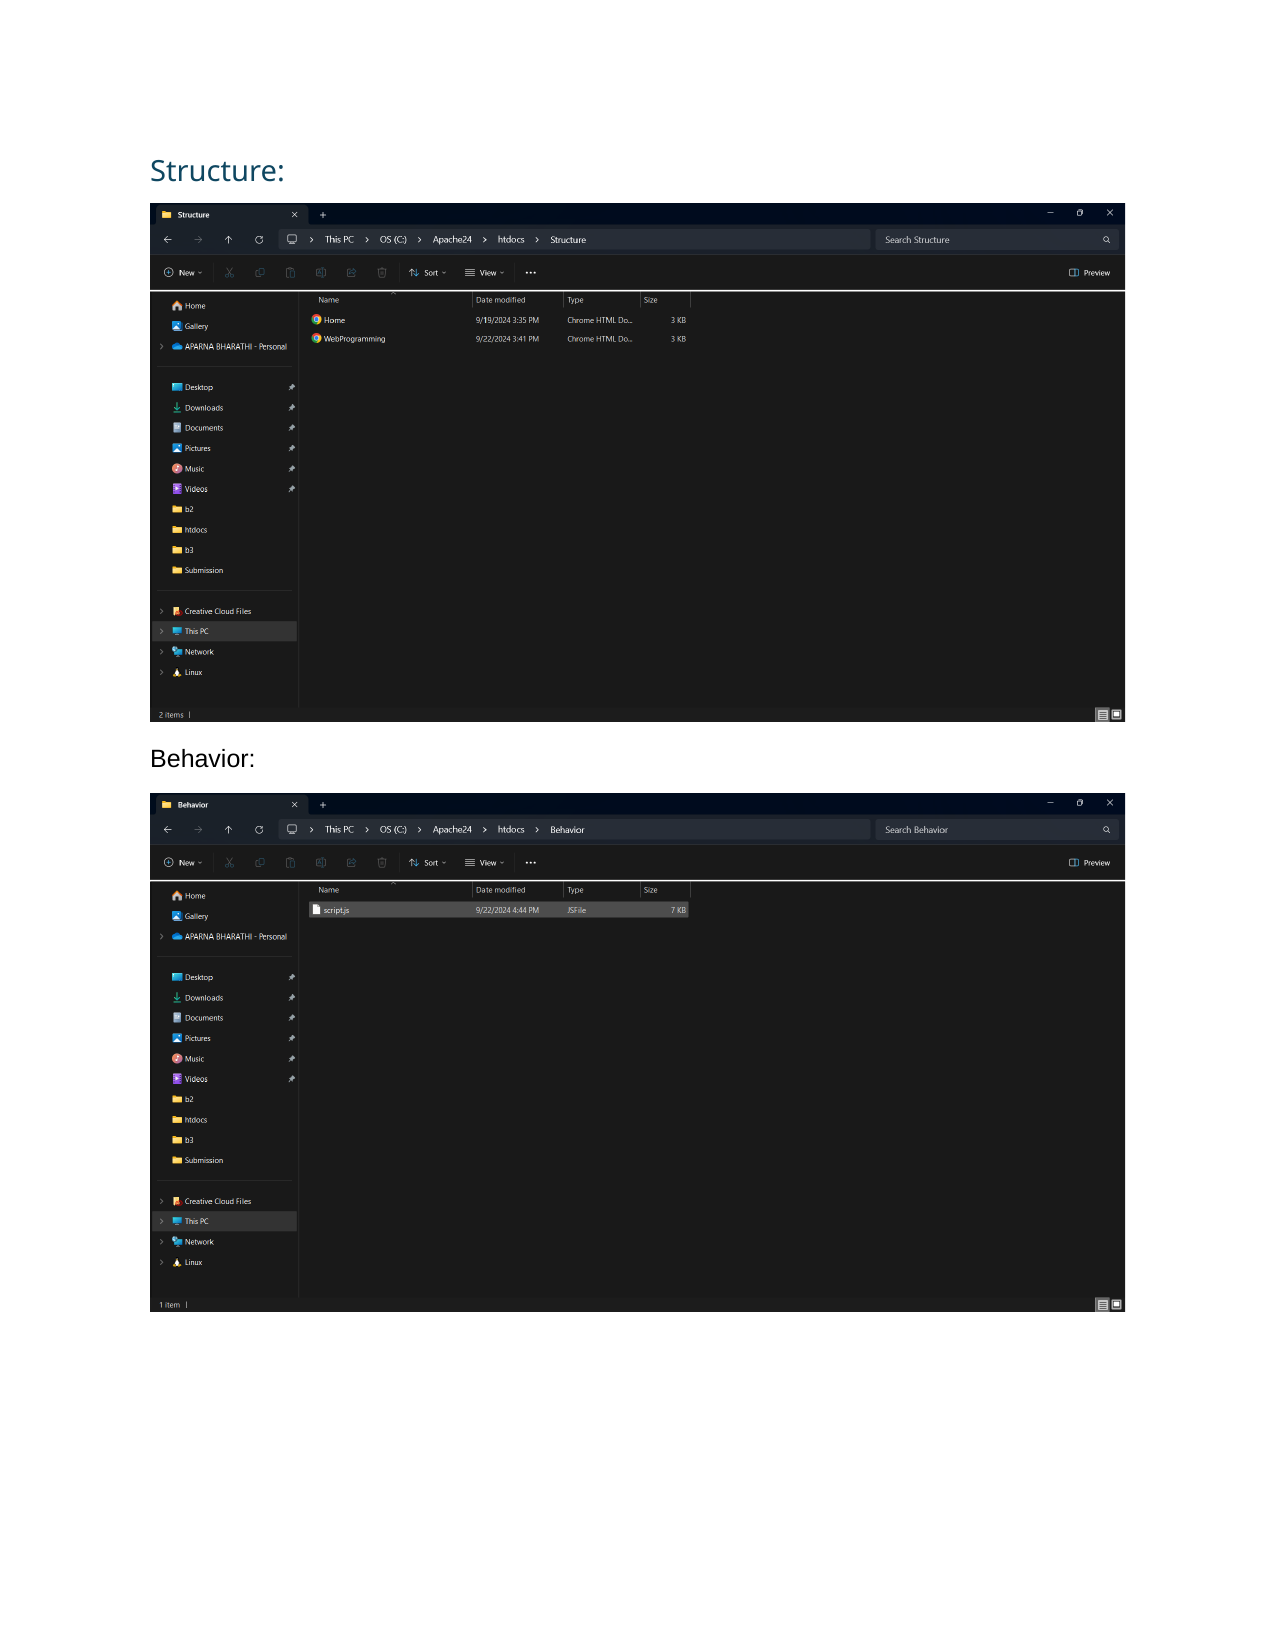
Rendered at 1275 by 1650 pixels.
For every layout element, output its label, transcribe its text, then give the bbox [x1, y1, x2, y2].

picture [150, 203, 1125, 722]
picture [150, 793, 1125, 1312]
text Behavior: [150, 744, 1125, 772]
subtitle Structure: [150, 150, 1125, 190]
